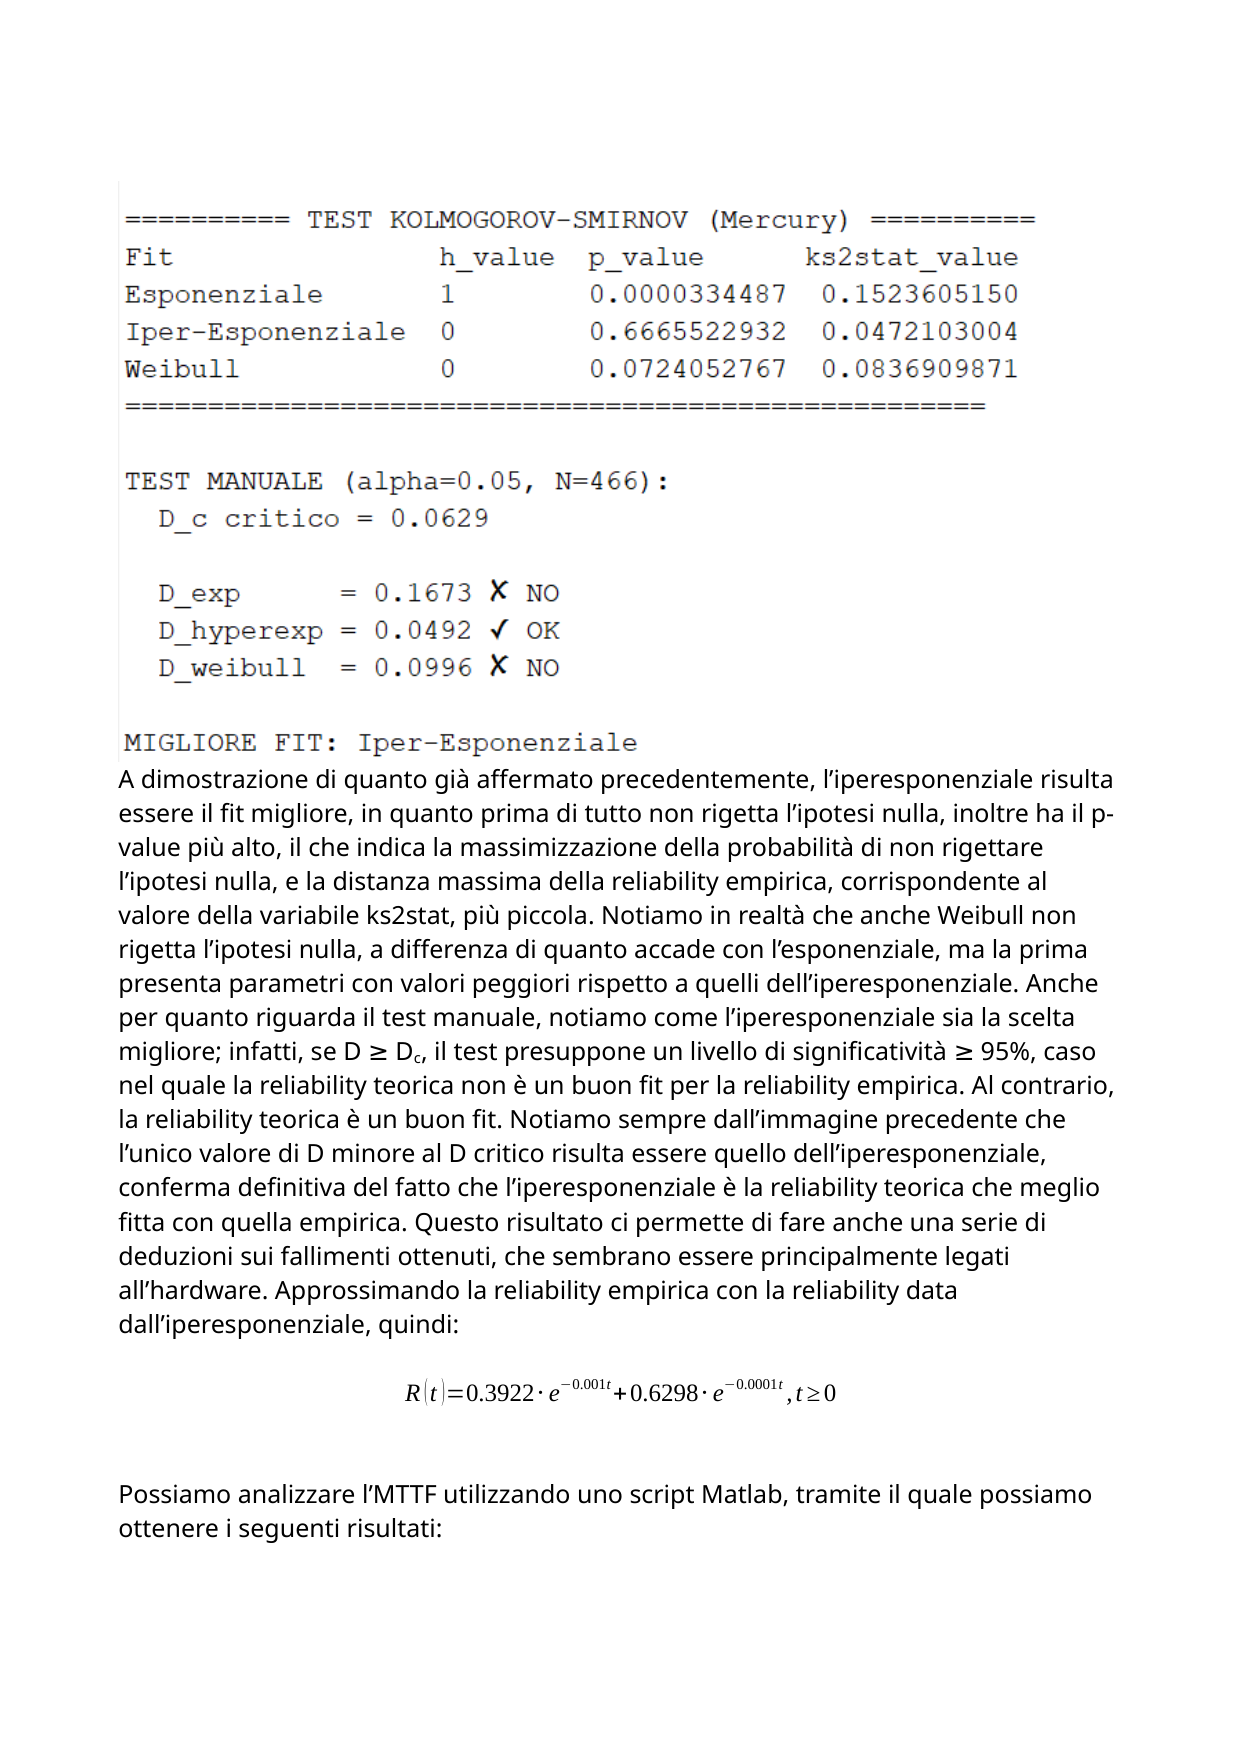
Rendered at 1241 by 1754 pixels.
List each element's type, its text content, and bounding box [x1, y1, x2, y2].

picture [118, 181, 1123, 762]
text Possiamo analizzare l’MTTF utilizzando uno script Matlab, tramite il quale possiamo ottenere i seguenti risultati: [118, 1477, 1122, 1545]
text A dimostrazione di quanto già affermato precedentemente, l’iperesponenziale risulta essere il fit migliore, in quanto prima di tutto non rigetta l’ipotesi nulla, inoltre ha il p-value più alto, il che indica la massimizzazione della probabilità di non rigettare l’ipotesi nulla, e la distanza massima della reliability empirica, corrispondente al valore della variabile ks2stat, più piccola. Notiamo in realtà che anche Weibull non rigetta l’ipotesi nulla, a differenza di quanto accade con l’esponenziale, ma la prima presenta parametri con valori peggiori rispetto a quelli dell’iperesponenziale. Anche per quanto riguarda il test manuale, notiamo come l’iperesponenziale sia la scelta migliore; infatti, se D ≥ Dc, il test presuppone un livello di significatività ≥ 95%, caso nel quale la reliability teorica non è un buon fit per la reliability empirica. Al contrario, la reliability teorica è un buon fit. Notiamo sempre dall’immagine precedente che l’unico valore di D minore al D critico risulta essere quello dell’iperesponenziale, conferma definitiva del fatto che l’iperesponenziale è la reliability teorica che meglio fitta con quella empirica. Questo risultato ci permette di fare anche una serie di deduzioni sui fallimenti ottenuti, che sembrano essere principalmente legati all’hardware. Approssimando la reliability empirica con la reliability data dall’iperesponenziale, quindi: [118, 762, 1122, 1374]
